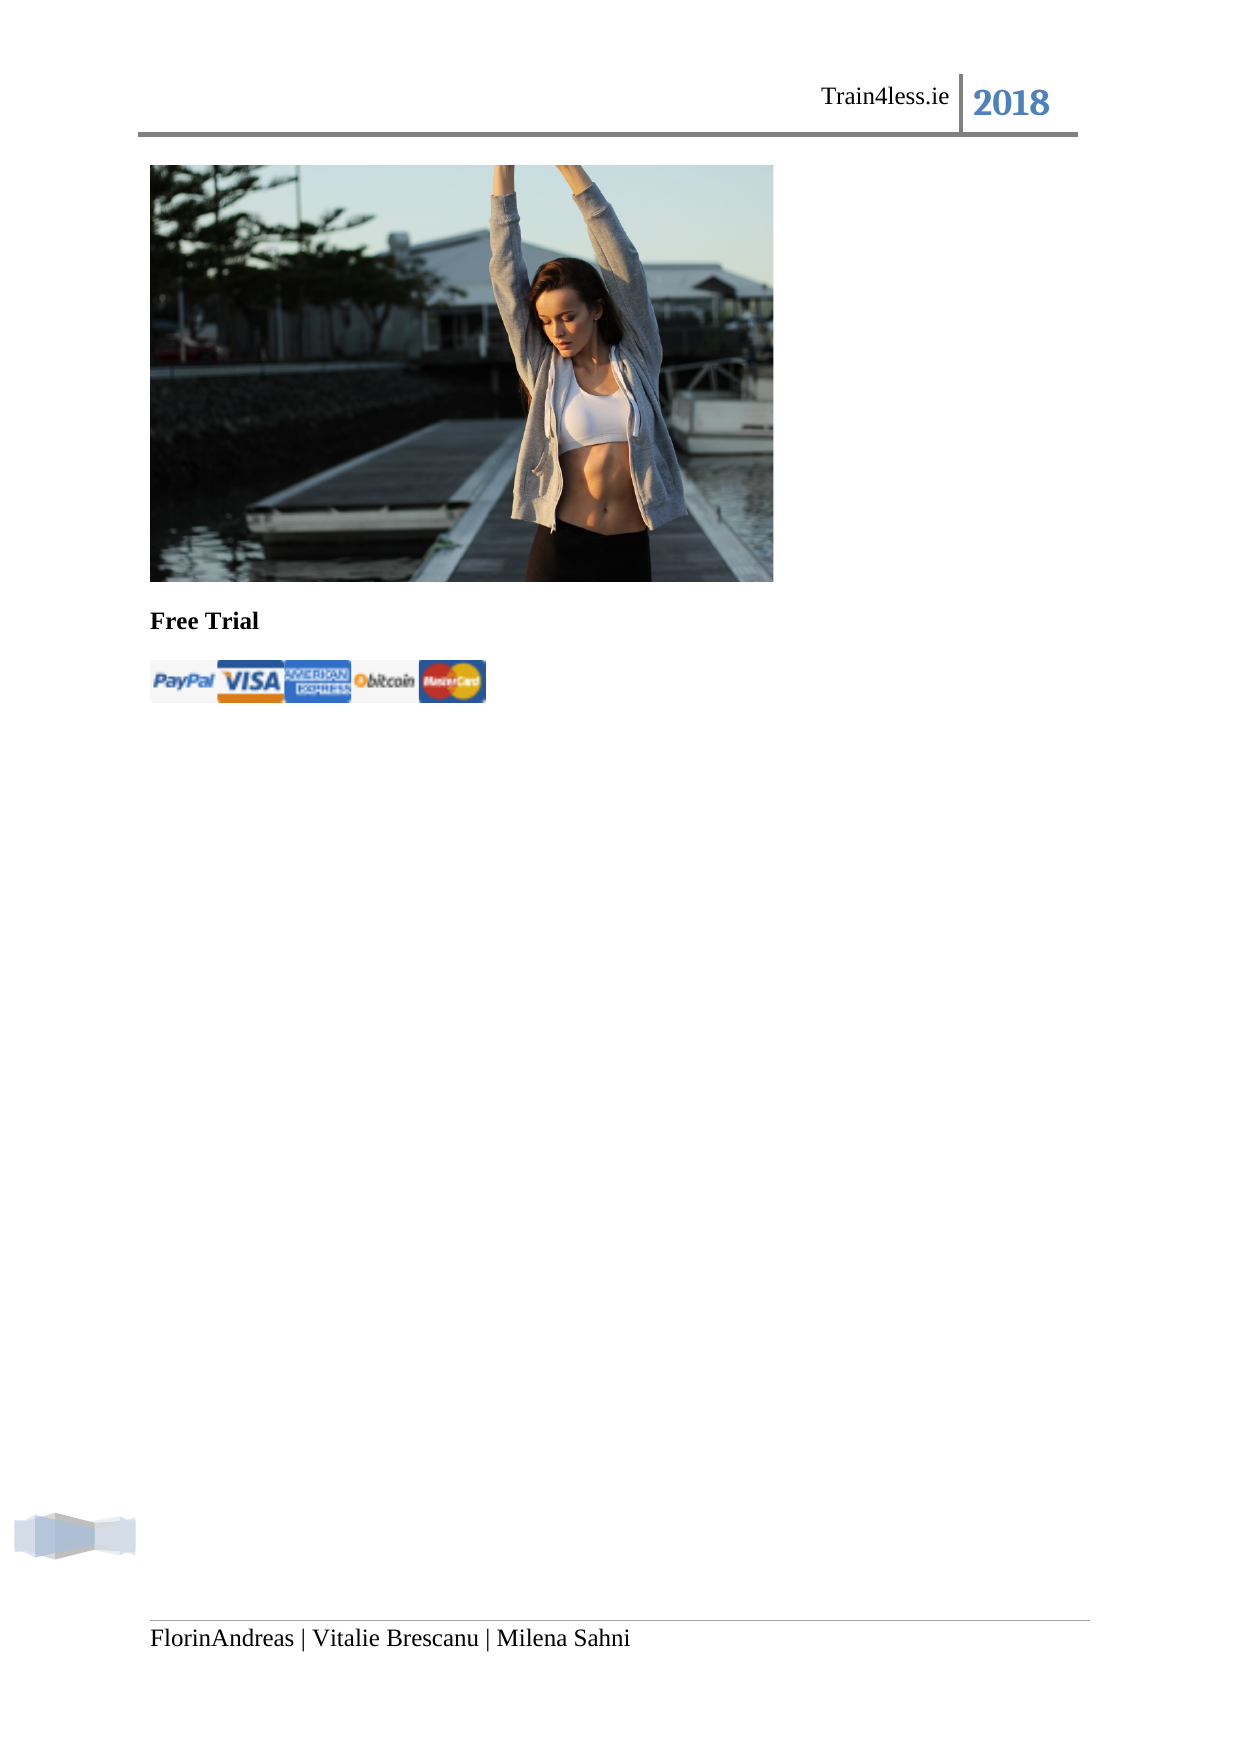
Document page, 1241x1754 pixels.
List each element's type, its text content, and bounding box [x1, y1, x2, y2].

text Free Trial [150, 606, 1090, 635]
picture [150, 660, 486, 703]
picture [150, 165, 774, 582]
